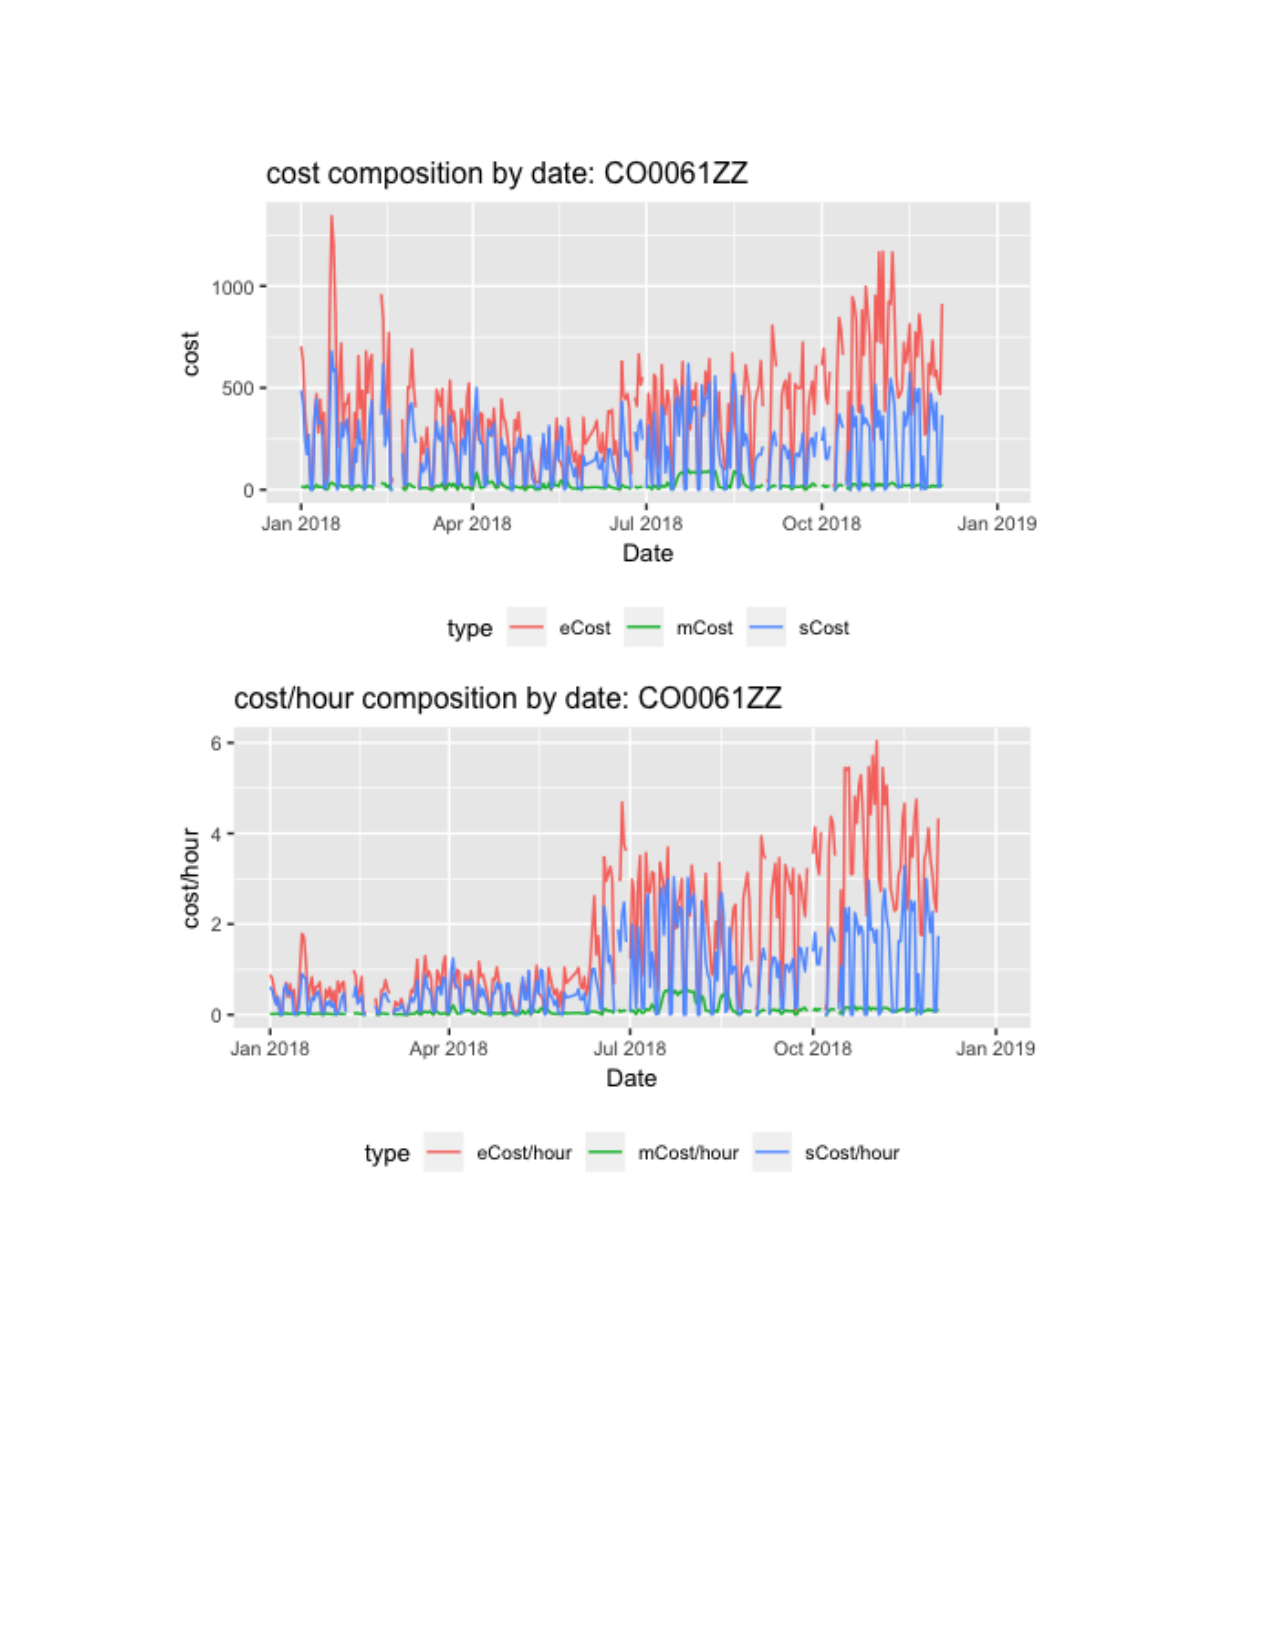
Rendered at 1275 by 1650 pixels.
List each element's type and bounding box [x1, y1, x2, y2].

picture [168, 150, 1044, 1200]
